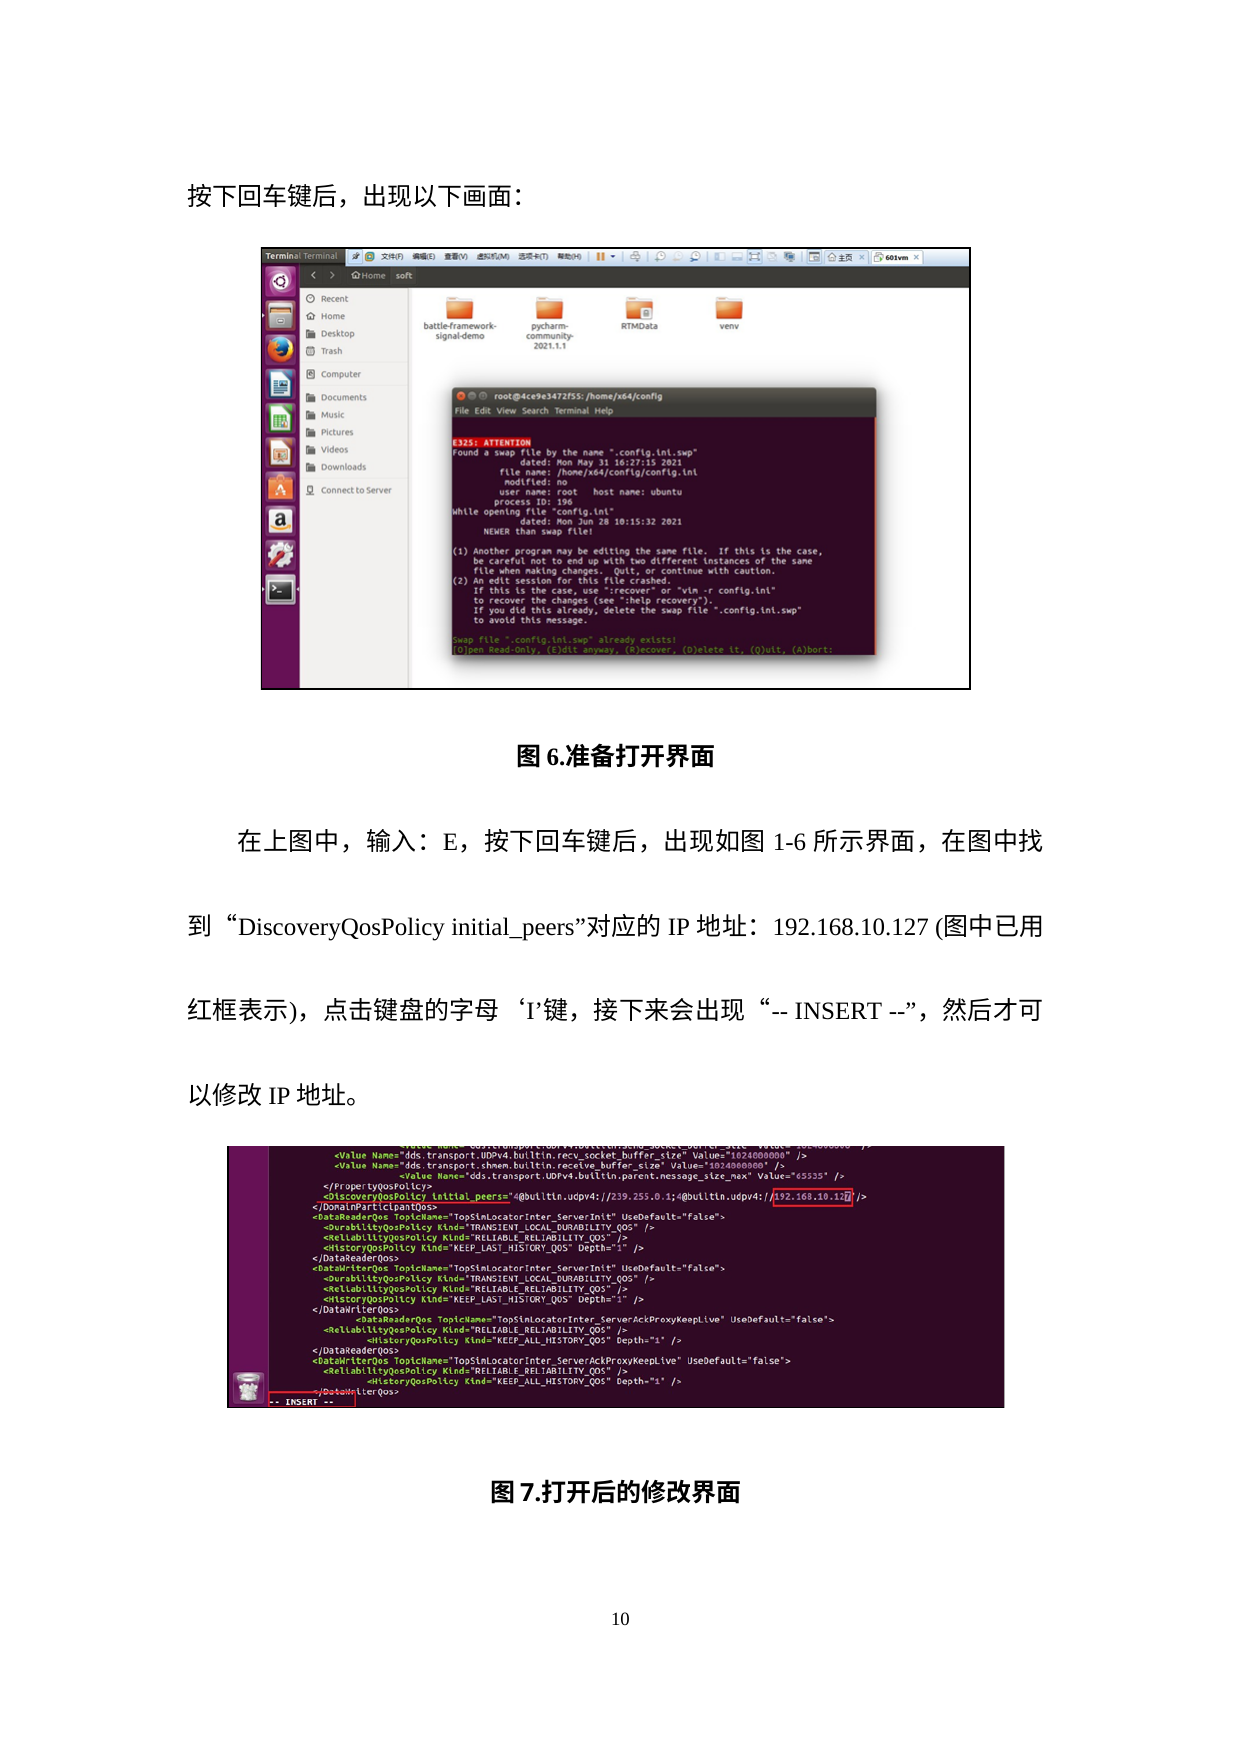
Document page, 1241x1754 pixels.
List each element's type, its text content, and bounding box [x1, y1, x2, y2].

text 图7.打开后的修改界面 [187, 1458, 1044, 1523]
picture [260, 247, 971, 690]
picture [227, 1146, 1005, 1408]
text 按下回车键后，出现以下画面： [187, 162, 949, 227]
text 在上图中，输入：E，按下回车键后，出现如图 1-6 所示界面，在图中找到“DiscoveryQosPolicy initial_peers”对应的 IP 地址：192.168.10.127 (图中已用红框表示)，点击键盘的字母‘I’键，接下来会出现“-- INSERT --”，然后才可以修改 IP 地址。 [187, 807, 1044, 1126]
text 图6.准备打开界面 [187, 722, 1044, 787]
